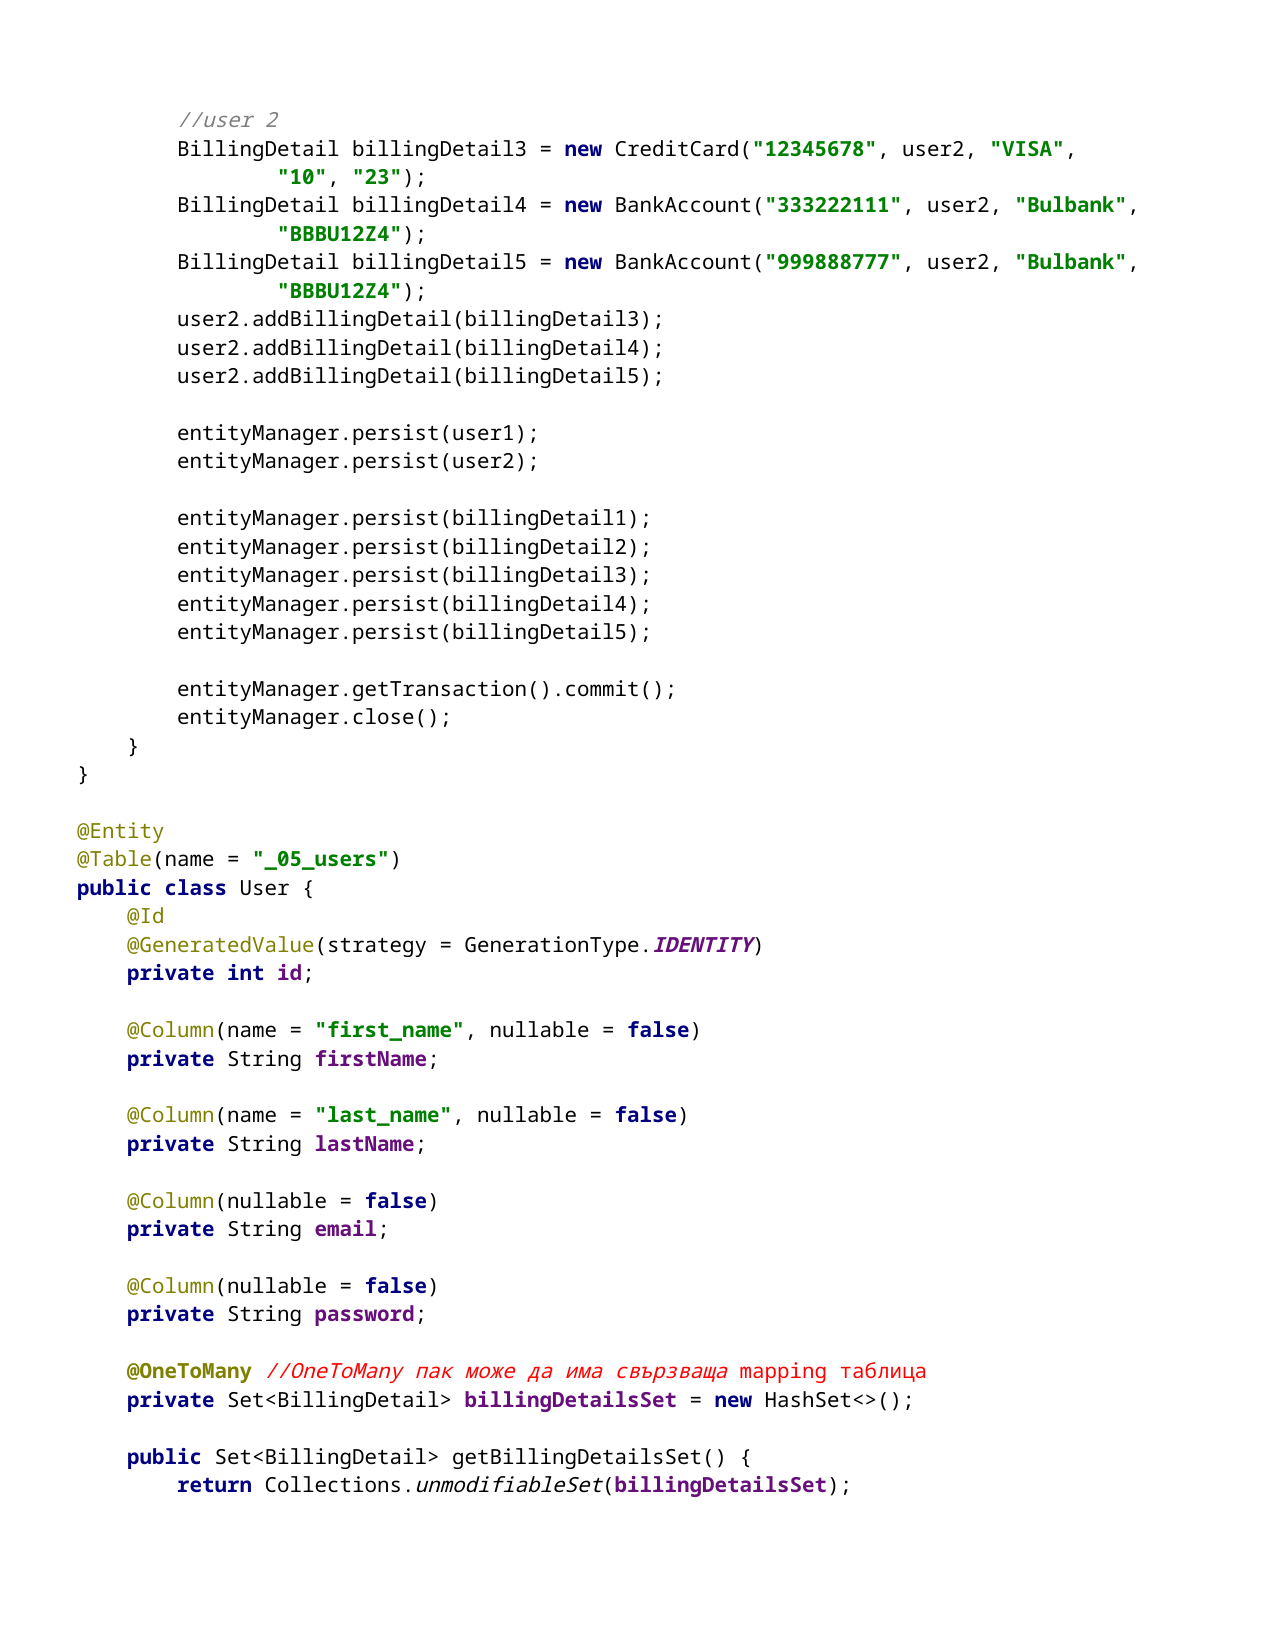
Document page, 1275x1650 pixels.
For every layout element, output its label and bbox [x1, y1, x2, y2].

text [77, 77, 1198, 788]
text [77, 816, 1198, 1499]
